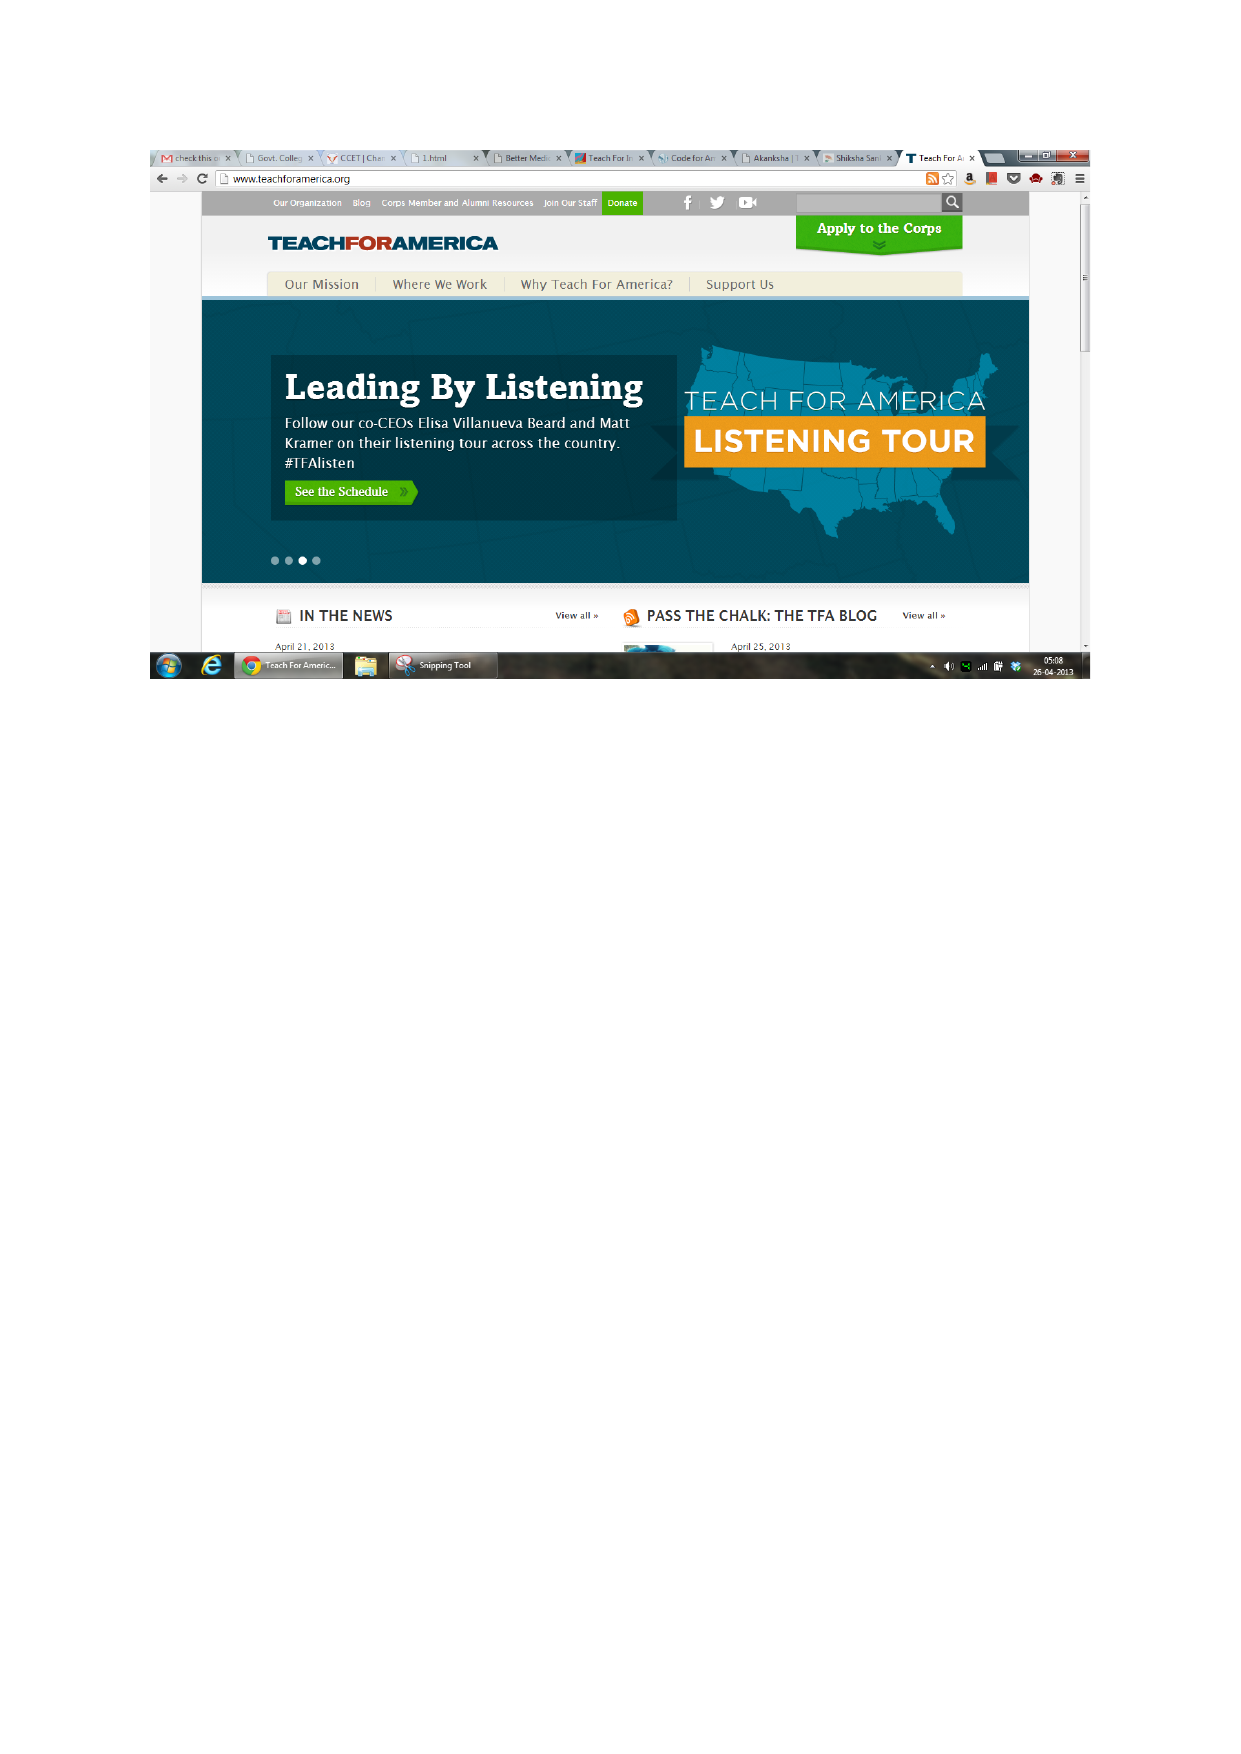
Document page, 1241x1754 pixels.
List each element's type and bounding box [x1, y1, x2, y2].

picture [150, 150, 1091, 679]
